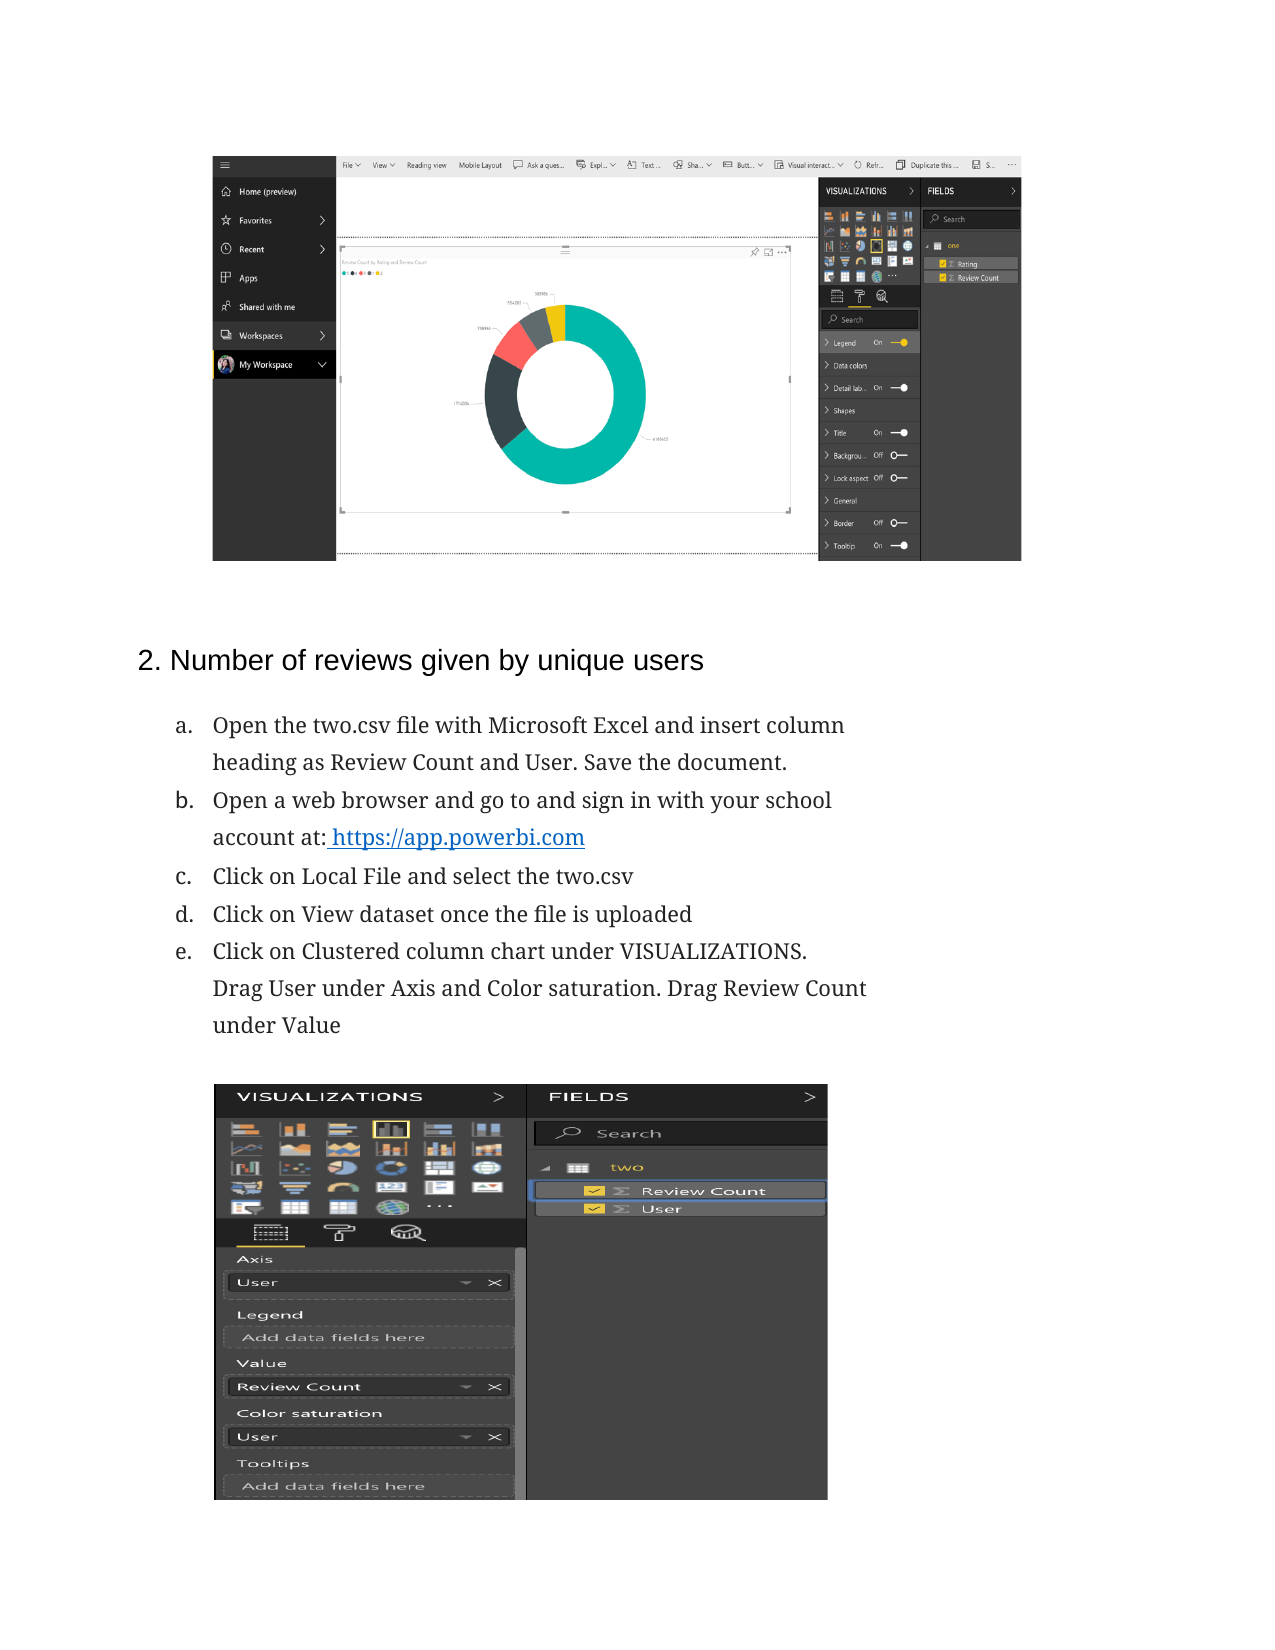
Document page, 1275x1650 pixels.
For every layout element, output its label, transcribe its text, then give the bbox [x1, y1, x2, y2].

picture [212, 1084, 828, 1500]
list Click on View dataset once the file is uploaded [175, 899, 883, 928]
text 2. Number of reviews given by unique users [137, 643, 1144, 676]
list Open the two.csv file with Microsoft Excel and insert column heading as Review Count and User. Save the document. [175, 710, 883, 777]
list Click on Clustered column chart under VISUALIZATIONS. [175, 936, 883, 966]
picture [212, 156, 1022, 561]
list Drag User under Axis and Color saturation. Drag Review Count under Value [212, 973, 883, 1040]
list Click on Local File and select the two.csv [175, 859, 883, 891]
list Open a web browser and go to and sign in with your school account at: https://app.powerbi.com [175, 784, 883, 852]
